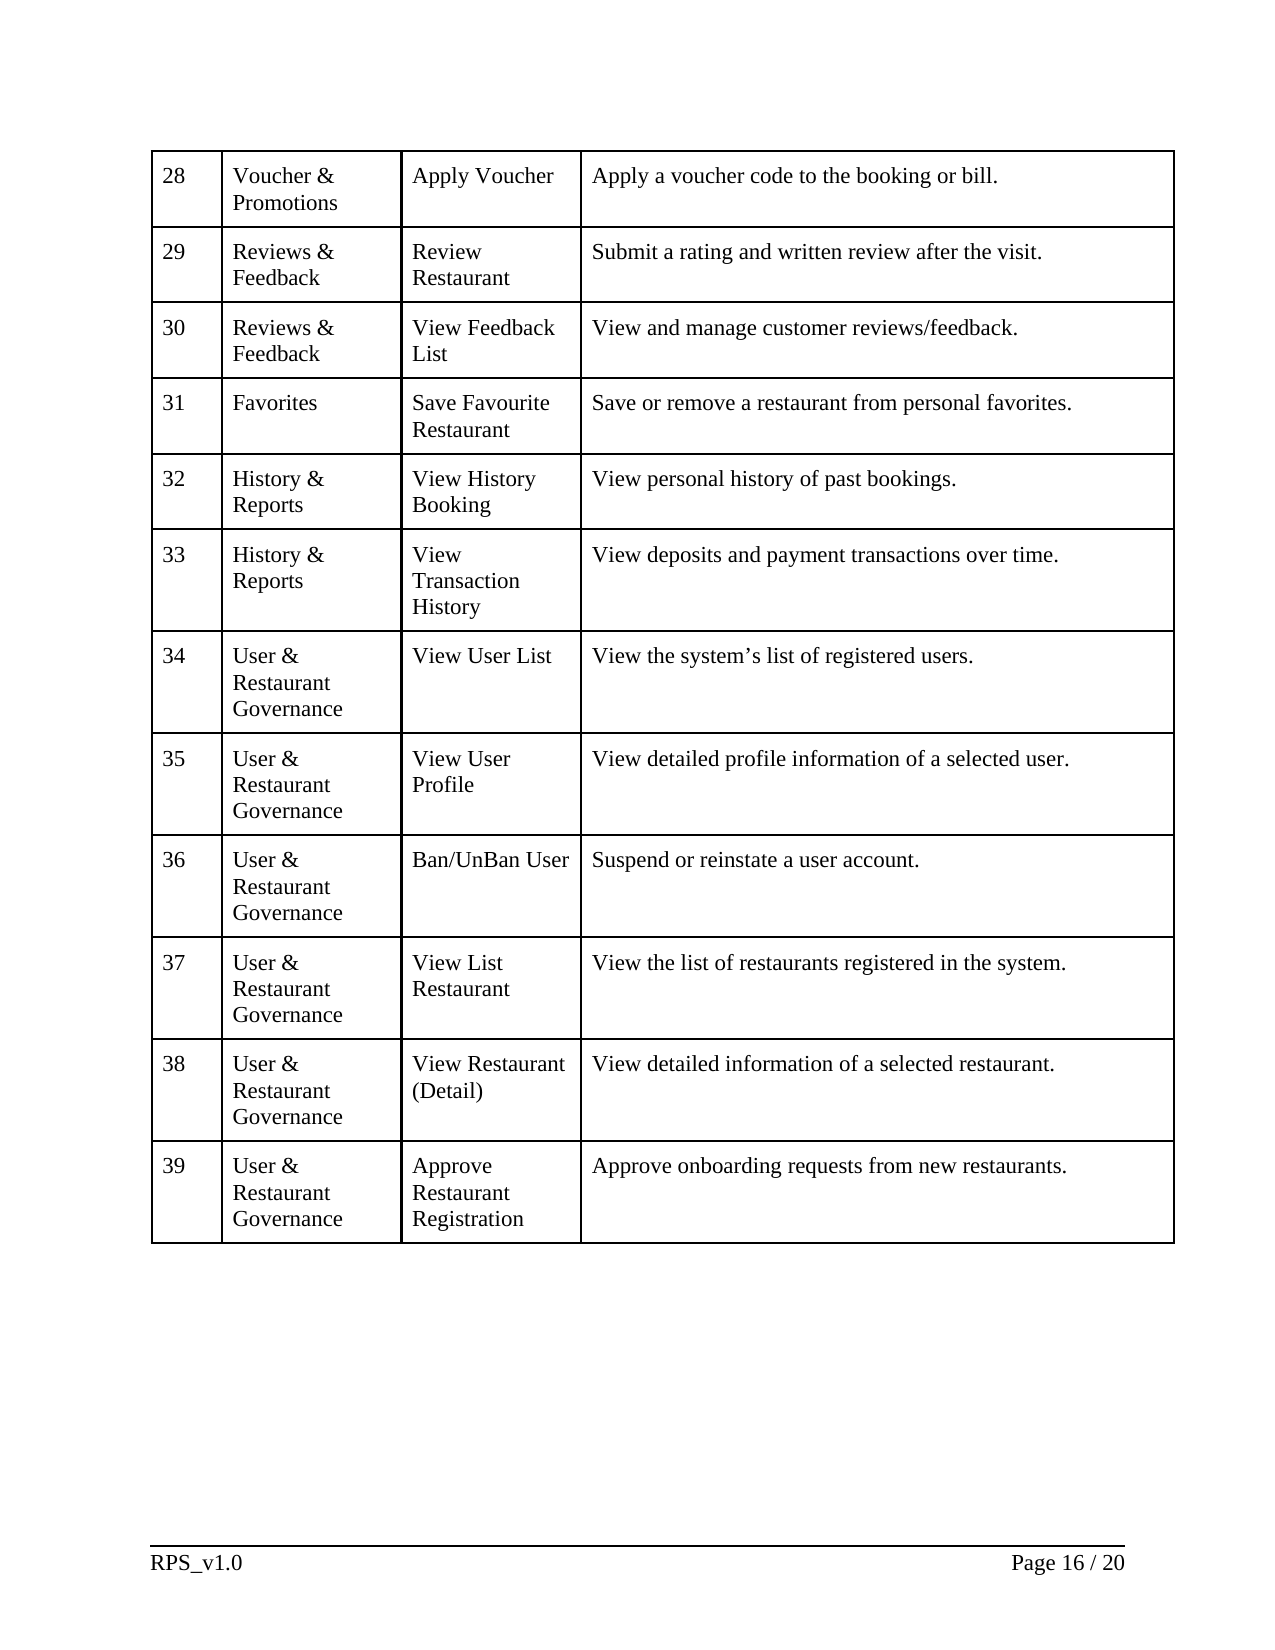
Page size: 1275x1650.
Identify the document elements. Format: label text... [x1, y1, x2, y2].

table_cell User & Restaurant Governance [223, 836, 400, 936]
table_cell Favorites [223, 379, 400, 452]
table_cell View User Profile [403, 734, 580, 834]
table_cell 33 [153, 530, 221, 630]
table_cell 36 [153, 836, 221, 936]
table_cell 30 [153, 303, 221, 377]
table_cell Ban/UnBan User [403, 836, 580, 936]
table_cell View detailed profile information of a selected user. [582, 734, 1173, 834]
table_cell View personal history of past bookings. [582, 455, 1173, 528]
table_cell View History Booking [403, 455, 580, 528]
table_cell View deposits and payment transactions over time. [582, 530, 1173, 630]
table_cell 37 [153, 938, 221, 1038]
table_cell Submit a rating and written review after the visit. [582, 228, 1173, 301]
table_cell Voucher & Promotions [223, 152, 400, 226]
table_cell User & Restaurant Governance [223, 632, 400, 732]
table_cell Suspend or reinstate a user account. [582, 836, 1173, 936]
table_cell Save Favourite Restaurant [403, 379, 580, 452]
table_cell View Transaction History [403, 530, 580, 630]
table_cell User & Restaurant Governance [223, 938, 400, 1038]
table_cell Review Restaurant [403, 228, 580, 301]
table_cell Approve Restaurant Registration [403, 1142, 580, 1242]
table_cell 39 [153, 1142, 221, 1242]
table_cell Reviews & Feedback [223, 228, 400, 301]
table_cell View User List [403, 632, 580, 732]
table_cell View Feedback List [403, 303, 580, 377]
table_cell 29 [153, 228, 221, 301]
table_cell History & Reports [223, 530, 400, 630]
table_cell User & Restaurant Governance [223, 1040, 400, 1140]
table_cell View the system’s list of registered users. [582, 632, 1173, 732]
table_cell 35 [153, 734, 221, 834]
table_cell View detailed information of a selected restaurant. [582, 1040, 1173, 1140]
table_cell Save or remove a restaurant from personal favorites. [582, 379, 1173, 452]
table_cell Apply a voucher code to the booking or bill. [582, 152, 1173, 226]
table_cell 38 [153, 1040, 221, 1140]
table_cell View Restaurant (Detail) [403, 1040, 580, 1140]
table_cell History & Reports [223, 455, 400, 528]
table_cell 34 [153, 632, 221, 732]
table_cell Reviews & Feedback [223, 303, 400, 377]
table_cell Apply Voucher [403, 152, 580, 226]
table_cell View the list of restaurants registered in the system. [582, 938, 1173, 1038]
table_cell View List Restaurant [403, 938, 580, 1038]
table_cell User & Restaurant Governance [223, 1142, 400, 1242]
table_cell User & Restaurant Governance [223, 734, 400, 834]
table_cell Approve onboarding requests from new restaurants. [582, 1142, 1173, 1242]
table_cell 28 [153, 152, 221, 226]
table_cell 31 [153, 379, 221, 452]
table_cell View and manage customer reviews/feedback. [582, 303, 1173, 377]
table_cell 32 [153, 455, 221, 528]
